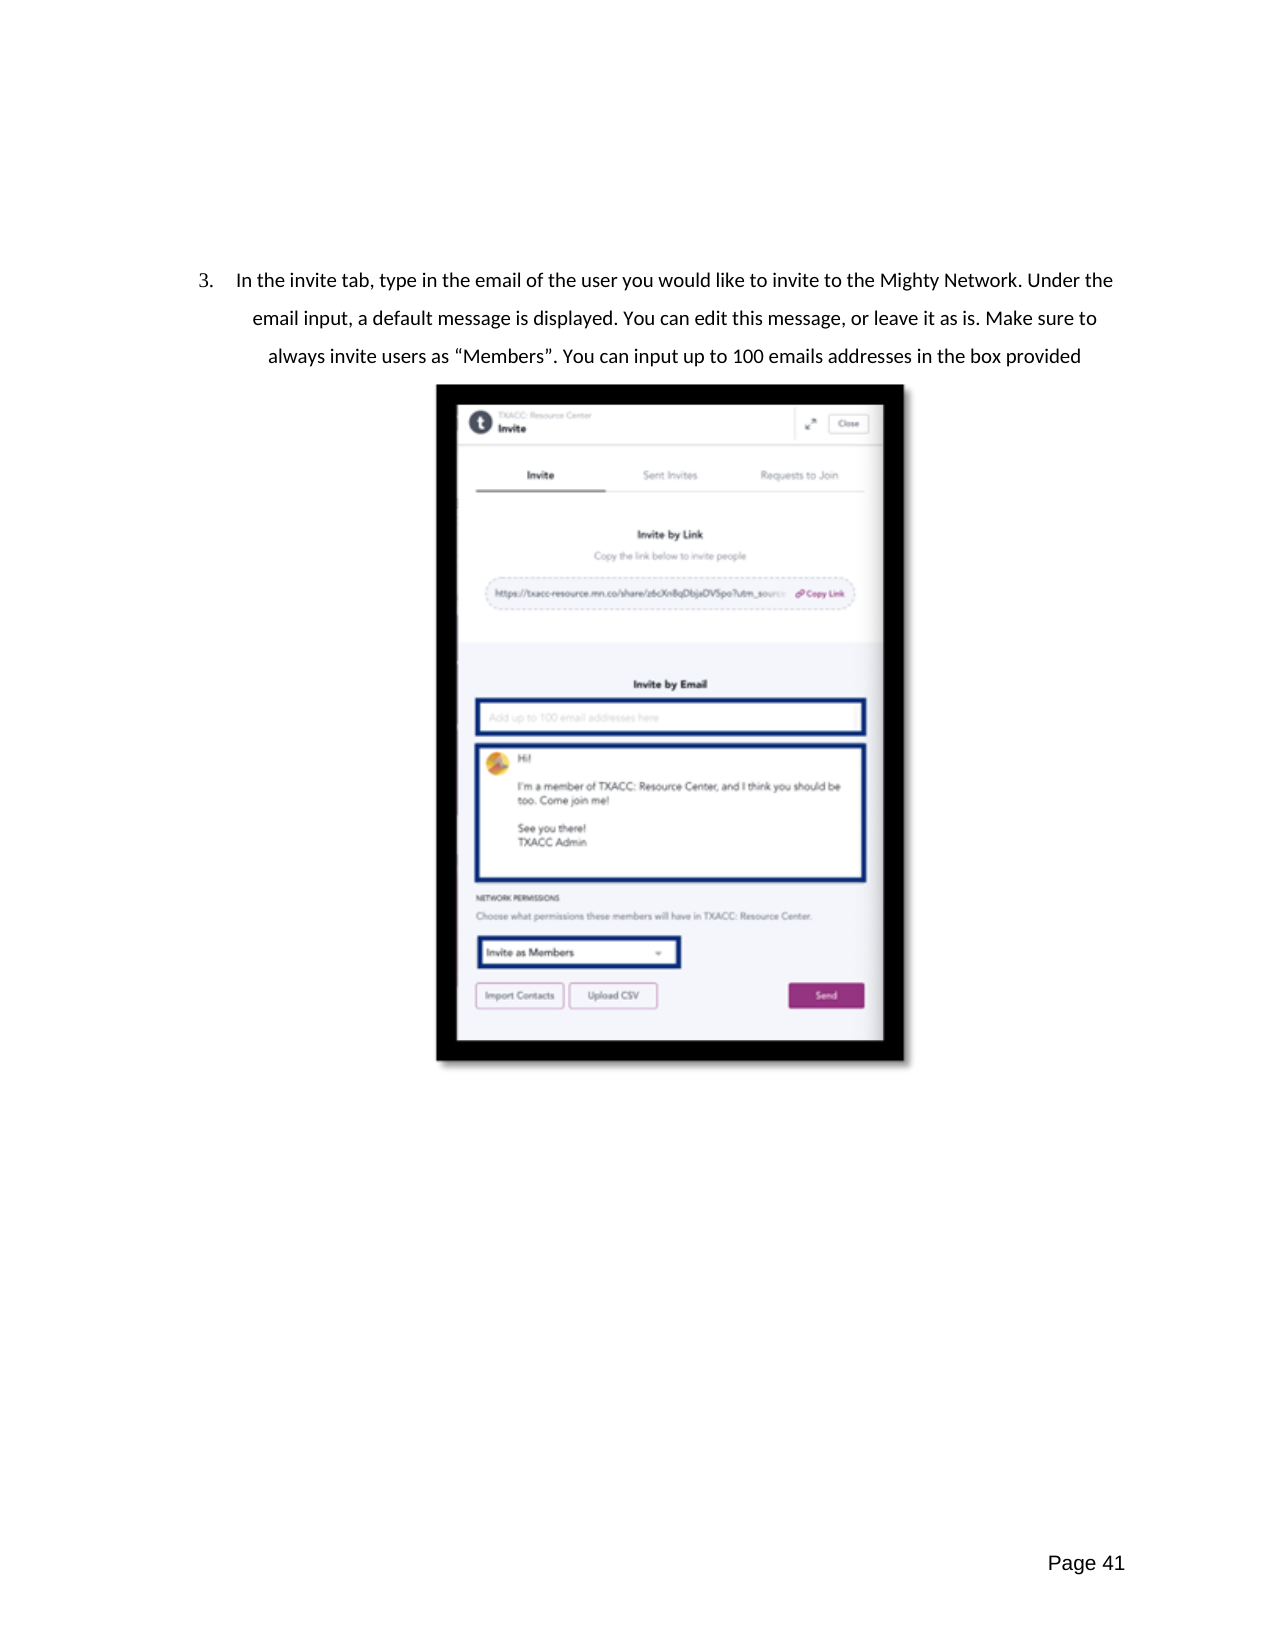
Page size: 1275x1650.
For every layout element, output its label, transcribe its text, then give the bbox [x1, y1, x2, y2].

picture [432, 381, 918, 1075]
